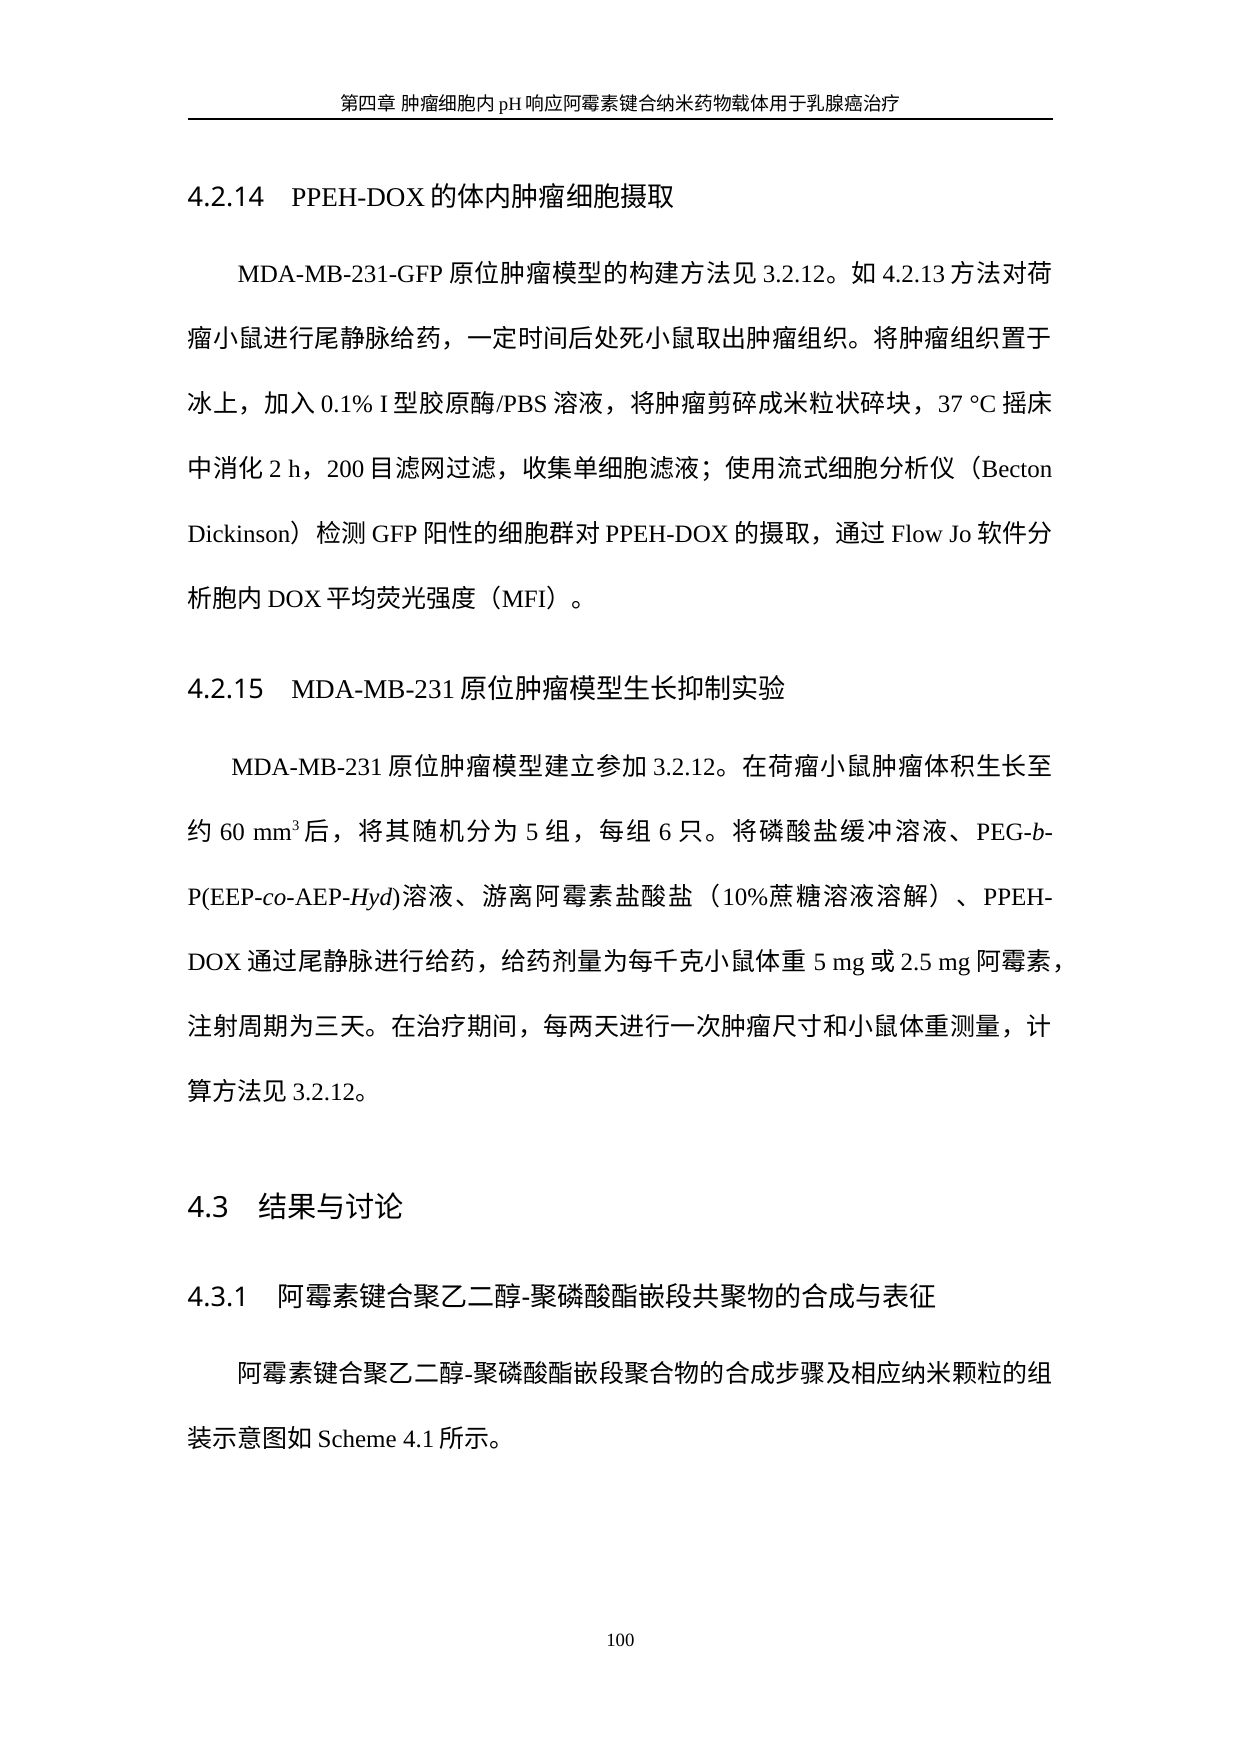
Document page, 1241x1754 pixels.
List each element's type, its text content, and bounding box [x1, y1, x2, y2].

subtitle 4.3 结果与讨论 [187, 1172, 1053, 1237]
subtitle 4.2.14 PPEH-DOX的体内肿瘤细胞摄取 [187, 162, 1053, 227]
subtitle 4.3.1 阿霉素键合聚乙二醇-聚磷酸酯嵌段共聚物的合成与表征 [187, 1262, 1053, 1327]
text 阿霉素键合聚乙二醇-聚磷酸酯嵌段聚合物的合成步骤及相应纳米颗粒的组装示意图如Scheme 4.1所示。 [187, 1339, 1053, 1469]
text MDA-MB-231原位肿瘤模型建立参加3.2.12。在荷瘤小鼠肿瘤体积生长至约60 mm3后，将其随机分为5组，每组6只。将磷酸盐缓冲溶液、PEG-b-P(EEP-co-AEP-Hyd)溶液、游离阿霉素盐酸盐（10%蔗糖溶液溶解）、PPEH-DOX通过尾静脉进行给药，给药剂量为每千克小鼠体重5 mg或2.5 mg阿霉素，注射周期为三天。在治疗期间，每两天进行一次肿瘤尺寸和小鼠体重测量，计算方法见3.2.12。 [187, 732, 1053, 1122]
text MDA-MB-231-GFP原位肿瘤模型的构建方法见3.2.12。如4.2.13方法对荷瘤小鼠进行尾静脉给药，一定时间后处死小鼠取出肿瘤组织。将肿瘤组织置于冰上，加入0.1% I型胶原酶/PBS溶液，将肿瘤剪碎成米粒状碎块，37 °C摇床中消化2 h，200目滤网过滤，收集单细胞滤液；使用流式细胞分析仪（Becton Dickinson）检测GFP阳性的细胞群对PPEH-DOX的摄取，通过Flow Jo软件分析胞内DOX平均荧光强度（MFI）。 [187, 239, 1053, 629]
subtitle 4.2.15 MDA-MB-231原位肿瘤模型生长抑制实验 [187, 654, 1053, 719]
